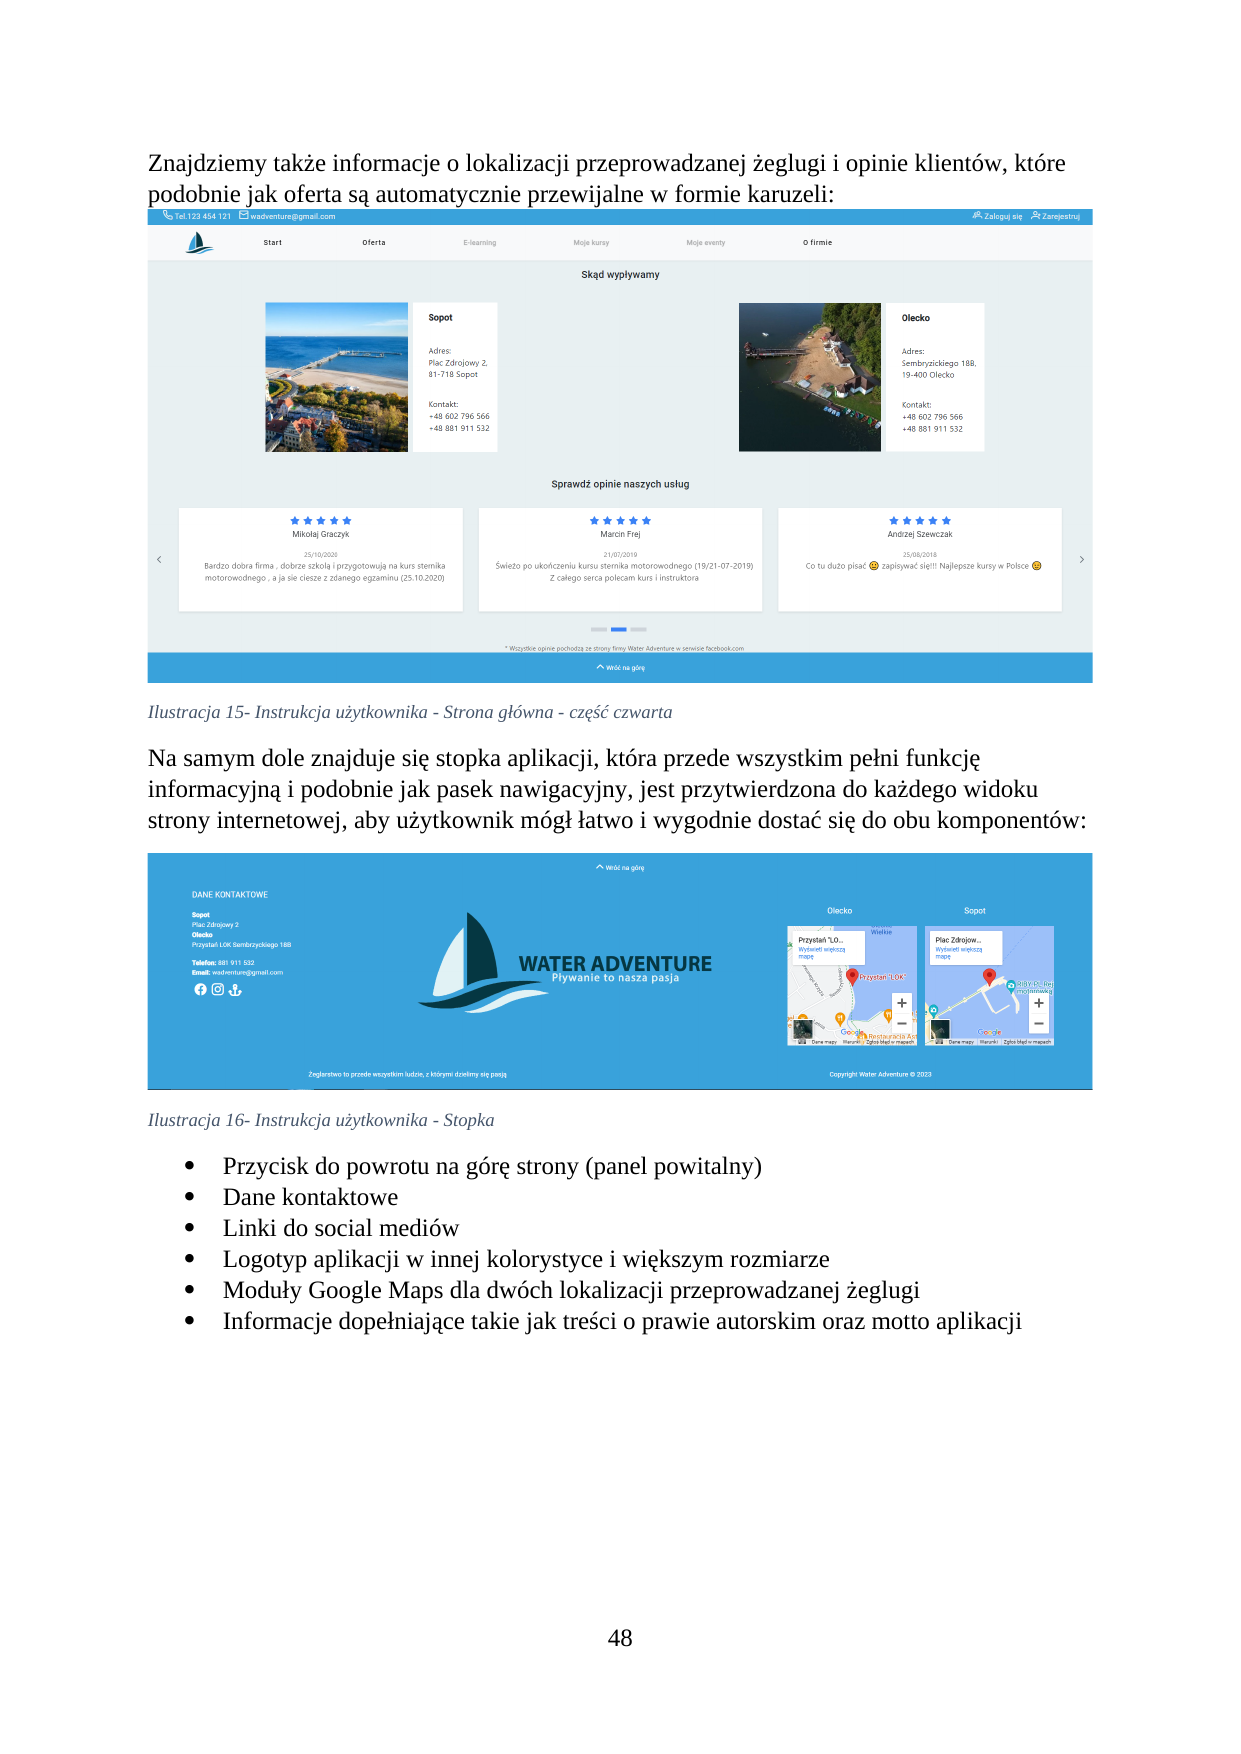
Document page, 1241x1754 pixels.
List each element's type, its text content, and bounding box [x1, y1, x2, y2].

list Informacje dopełniające takie jak treści o prawie autorskim oraz motto aplikacji [185, 1306, 1093, 1335]
picture [147, 209, 1093, 683]
list Przycisk do powrotu na górę strony (panel powitalny) [185, 1151, 1093, 1180]
text Znajdziemy także informacje o lokalizacji przeprowadzanej żeglugi i opinie klientów, które podobnie jak oferta są automatycznie przewijalne w formie karuzeli: [148, 148, 1093, 209]
picture [147, 853, 1093, 1090]
list Logotyp aplikacji w innej kolorystyce i większym rozmiarze [185, 1244, 1093, 1273]
text Na samym dole znajduje się stopka aplikacji, która przede wszystkim pełni funkcję informacyjną i podobnie jak pasek nawigacyjny, jest przytwierdzona do każdego widoku strony internetowej, aby użytkownik mógł łatwo i wygodnie dostać się do obu komponentów: [148, 743, 1093, 834]
list Dane kontaktowe [185, 1182, 1093, 1211]
list Moduły Google Maps dla dwóch lokalizacji przeprowadzanej żeglugi [185, 1275, 1093, 1304]
list Linki do social mediów [185, 1213, 1093, 1242]
